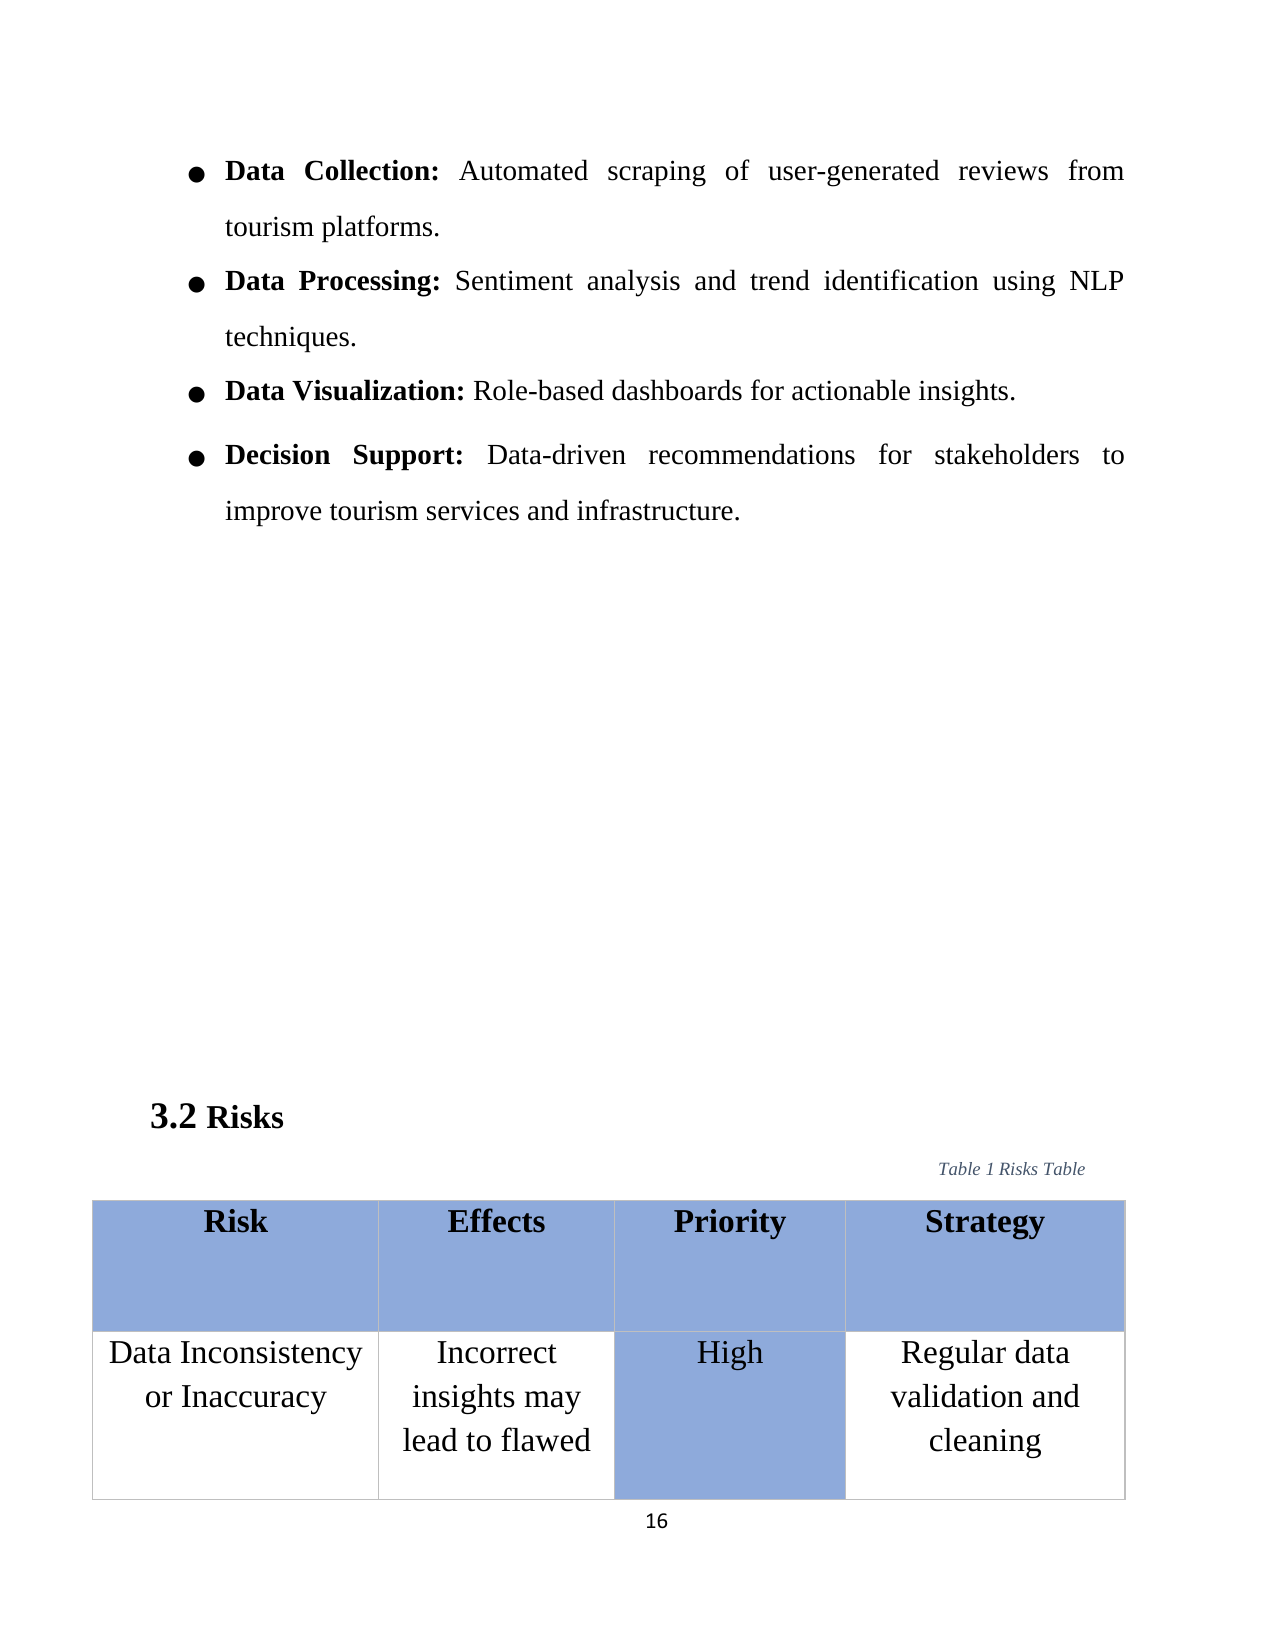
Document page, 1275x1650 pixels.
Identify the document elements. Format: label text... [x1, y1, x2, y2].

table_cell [93, 1332, 378, 1499]
table_header Effects [379, 1201, 614, 1331]
table_cell High [615, 1332, 845, 1499]
list Data Collection: Automated scraping of user-generated reviews from tourism platforms. [187, 150, 1125, 243]
table_header Risk [93, 1201, 378, 1331]
list Data Processing: Sentiment analysis and trend identification using NLP techniques. [187, 260, 1125, 353]
list Decision Support: Data-driven recommendations for stakeholders to improve tourism services and infrastructure. [187, 434, 1125, 527]
list Data Visualization: Role-based dashboards for actionable insights. [187, 369, 1125, 412]
text 3.2 Risks [150, 1093, 1125, 1136]
table_header Strategy [846, 1201, 1124, 1331]
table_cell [846, 1332, 1124, 1499]
table_header Priority [615, 1201, 845, 1331]
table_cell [379, 1332, 614, 1499]
text Table 1Risks Table [150, 1158, 1087, 1179]
